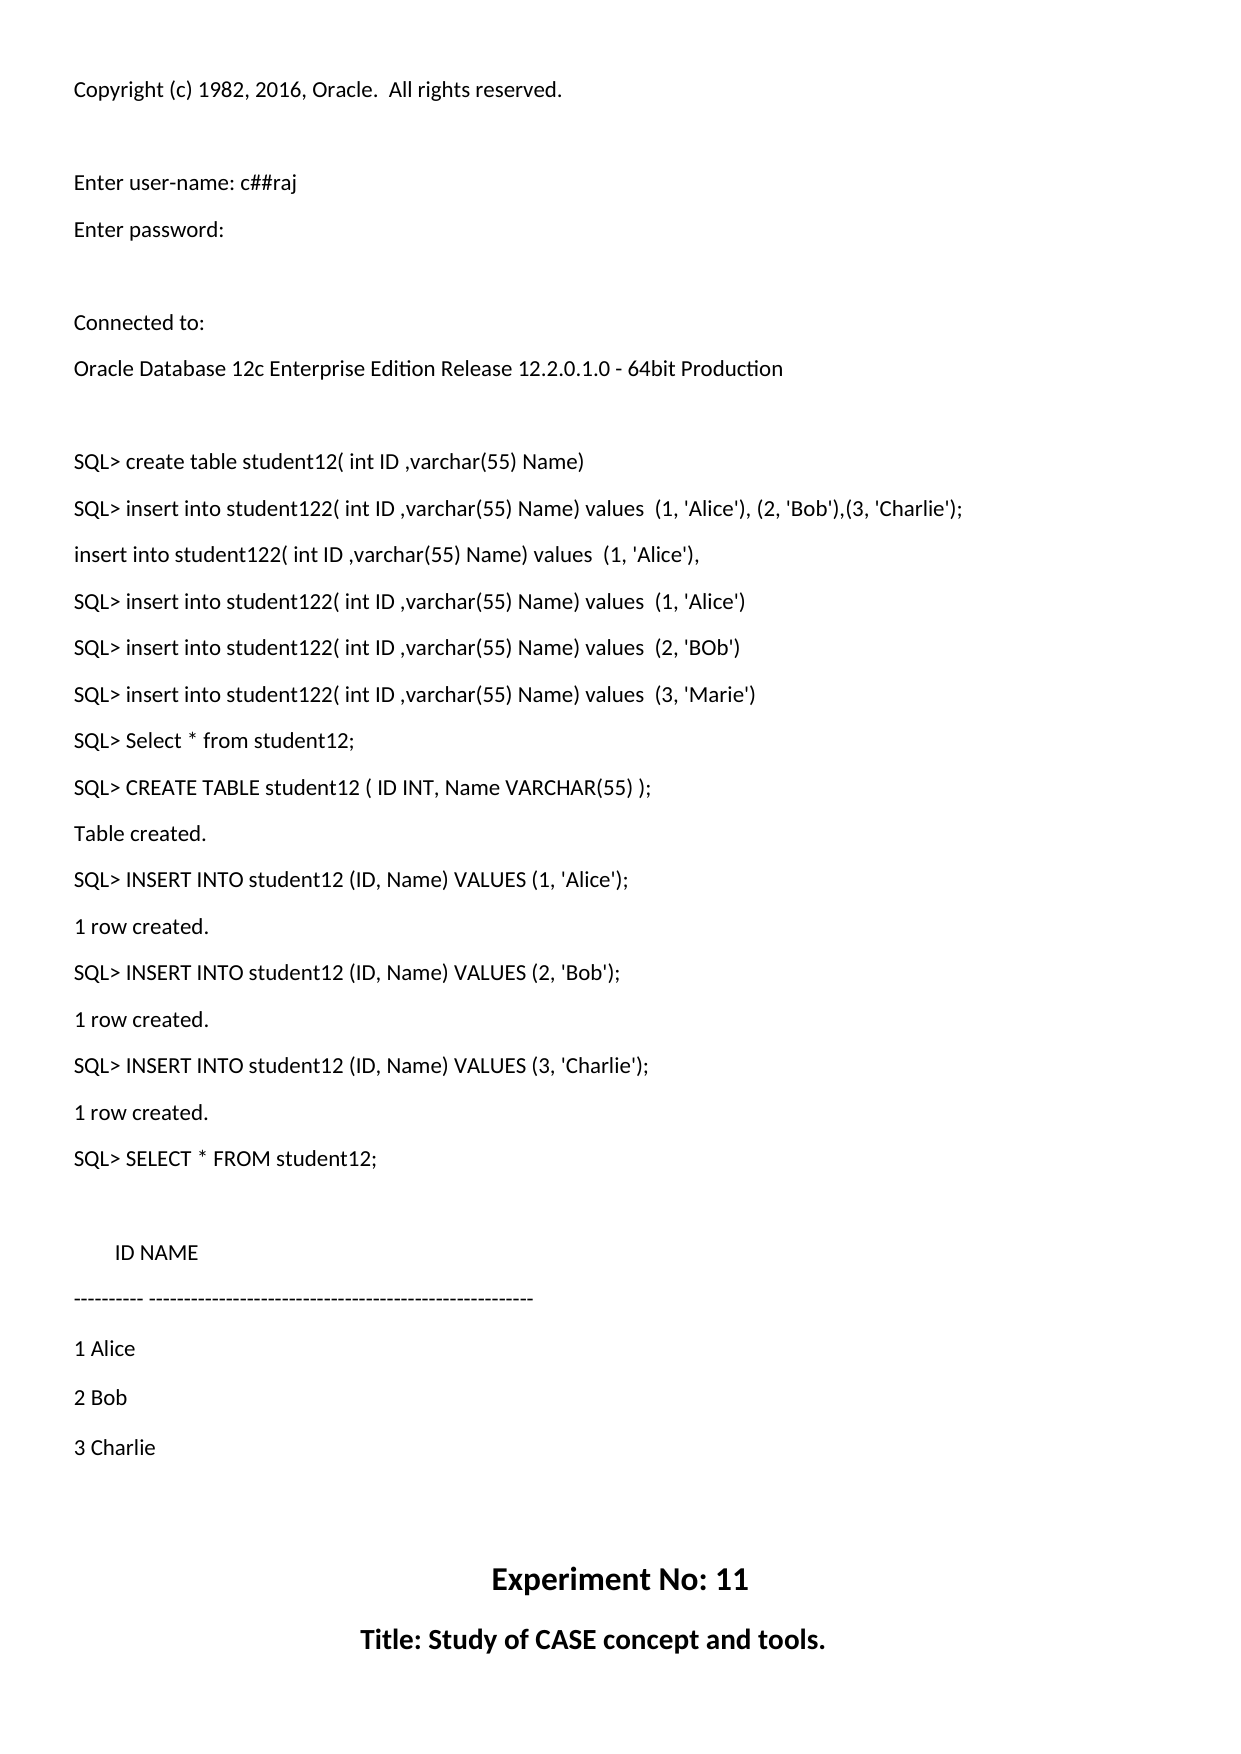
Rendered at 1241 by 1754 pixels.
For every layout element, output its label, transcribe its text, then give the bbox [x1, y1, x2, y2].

text SQL> INSERT INTO student12 (ID, Name) VALUES (1, 'Alice'); 1 row created. [73, 866, 642, 940]
text Experiment No: 11 [73, 1558, 1167, 1598]
text Connected to: [73, 308, 1166, 336]
list Charlie [73, 1433, 1166, 1461]
text SQL> SELECT * FROM student12; [73, 1144, 1166, 1172]
text SQL> insert into student122( int ID ,varchar(55) Name) values (3, 'Marie') [73, 680, 1166, 708]
text SQL> CREATE TABLE student12 ( ID INT, Name VARCHAR(55) ); Table created. [73, 773, 704, 847]
text ---------- ------------------------------------------------------- [73, 1284, 1166, 1312]
text Enter user-name: c##raj [73, 168, 1166, 196]
text ID NAME [73, 1238, 1166, 1266]
text Oracle Database 12c Enterprise Edition Release 12.2.0.1.0 - 64bit Production [73, 354, 1166, 382]
text SQL> insert into student122( int ID ,varchar(55) Name) values (2, 'BOb') [73, 633, 1166, 661]
text Copyright (c) 1982, 2016, Oracle. All rights reserved. [73, 75, 1166, 103]
text Enter password: [73, 215, 1166, 243]
text SQL> insert into student122( int ID ,varchar(55) Name) values (1, 'Alice') [73, 587, 1166, 615]
list Alice [73, 1334, 1166, 1362]
list Bob [73, 1383, 1166, 1412]
text SQL> INSERT INTO student12 (ID, Name) VALUES (3, 'Charlie'); [73, 1051, 1166, 1079]
text 1 row created. [73, 1098, 1166, 1126]
text SQL> INSERT INTO student12 (ID, Name) VALUES (2, 'Bob'); 1 row created. [73, 958, 639, 1033]
text Title: Study of CASE concept and tools. [118, 1621, 1068, 1657]
text SQL> insert into student122( int ID ,varchar(55) Name) values (1, 'Alice'), (2, 'Bob'),(3, 'Charlie'); insert into student122( int ID ,varchar(55) Name) values (1, 'Alice'), [73, 494, 1026, 568]
text SQL> create table student12( int ID ,varchar(55) Name) [73, 447, 1166, 476]
text SQL> Select * from student12; [73, 726, 1166, 754]
